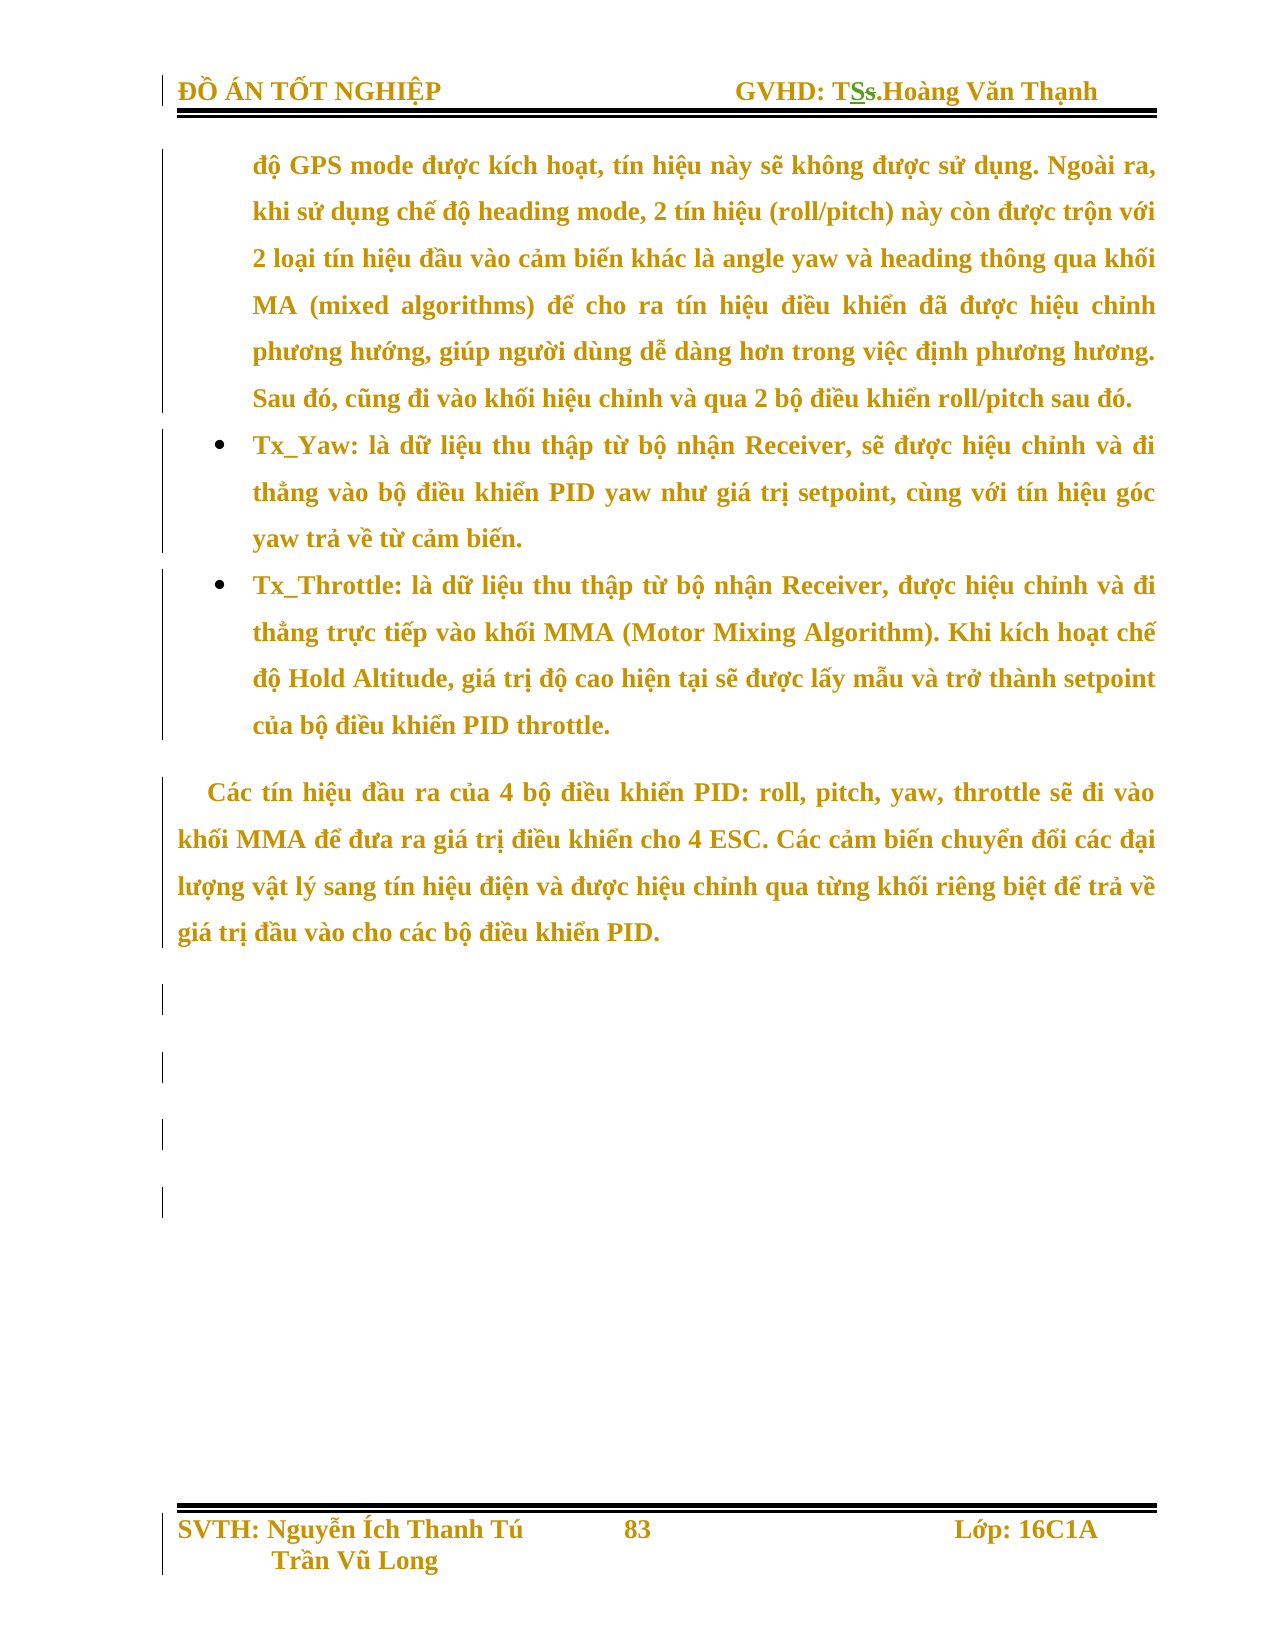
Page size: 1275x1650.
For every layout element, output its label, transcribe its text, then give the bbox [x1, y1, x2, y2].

list Tx_Yaw: là dữ liệu thu thập từ bộ nhận Receiver, sẽ được hiệu chỉnh và đi thẳng vào bộ điều khiển PID yaw như giá trị setpoint, cùng với tín hiệu góc yaw trả về từ cảm biến. [215, 429, 1157, 553]
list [215, 149, 1157, 413]
list Tx_Throttle: là dữ liệu thu thập từ bộ nhận Receiver, được hiệu chỉnh và đi thẳng trực tiếp vào khối MMA (Motor Mixing Algorithm). Khi kích hoạt chế độ Hold Altitude, giá trị độ cao hiện tại sẽ được lấy mẫu và trở thành setpoint của bộ điều khiển PID throttle. [215, 569, 1157, 740]
text Các tín hiệu đầu ra của 4 bộ điều khiển PID: roll, pitch, yaw, throttle sẽ đi vào khối MMA để đưa ra giá trị điều khiển cho 4 ESC. Các cảm biến chuyển đổi các đại lượng vật lý sang tín hiệu điện và được hiệu chỉnh qua từng khối riêng biệt để trả về giá trị đầu vào cho các bộ điều khiển PID. [177, 777, 1157, 948]
